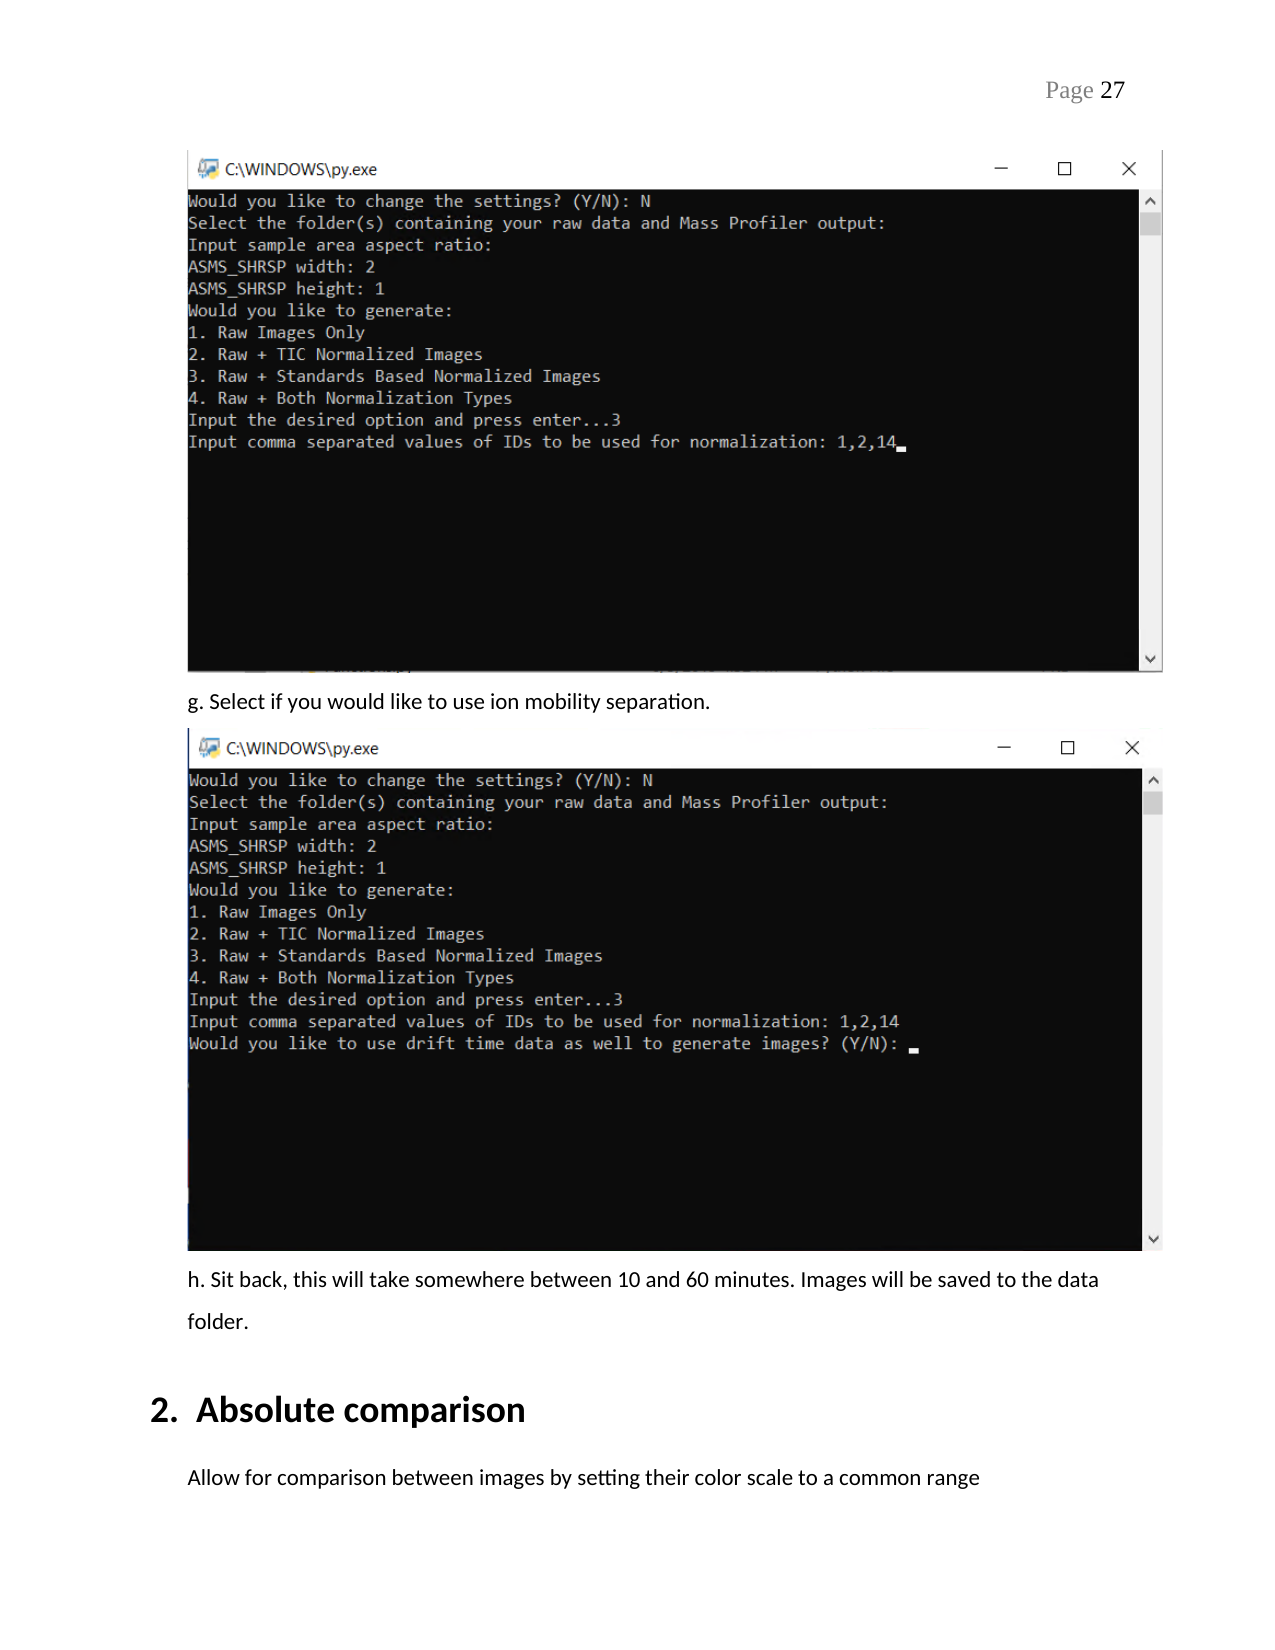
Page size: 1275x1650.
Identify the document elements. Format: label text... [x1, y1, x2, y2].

picture [187, 728, 1163, 1251]
subtitle 2. Absolute comparison [150, 1386, 1125, 1432]
picture [187, 150, 1163, 673]
text g. Select if you would like to use ion mobility separation. [187, 673, 1125, 715]
text Allow for comparison between images by setting their color scale to a common range [150, 1463, 1125, 1491]
text h. Sit back, this will take somewhere between 10 and 60 minutes. Images will be saved to the data folder. [187, 1251, 1125, 1335]
